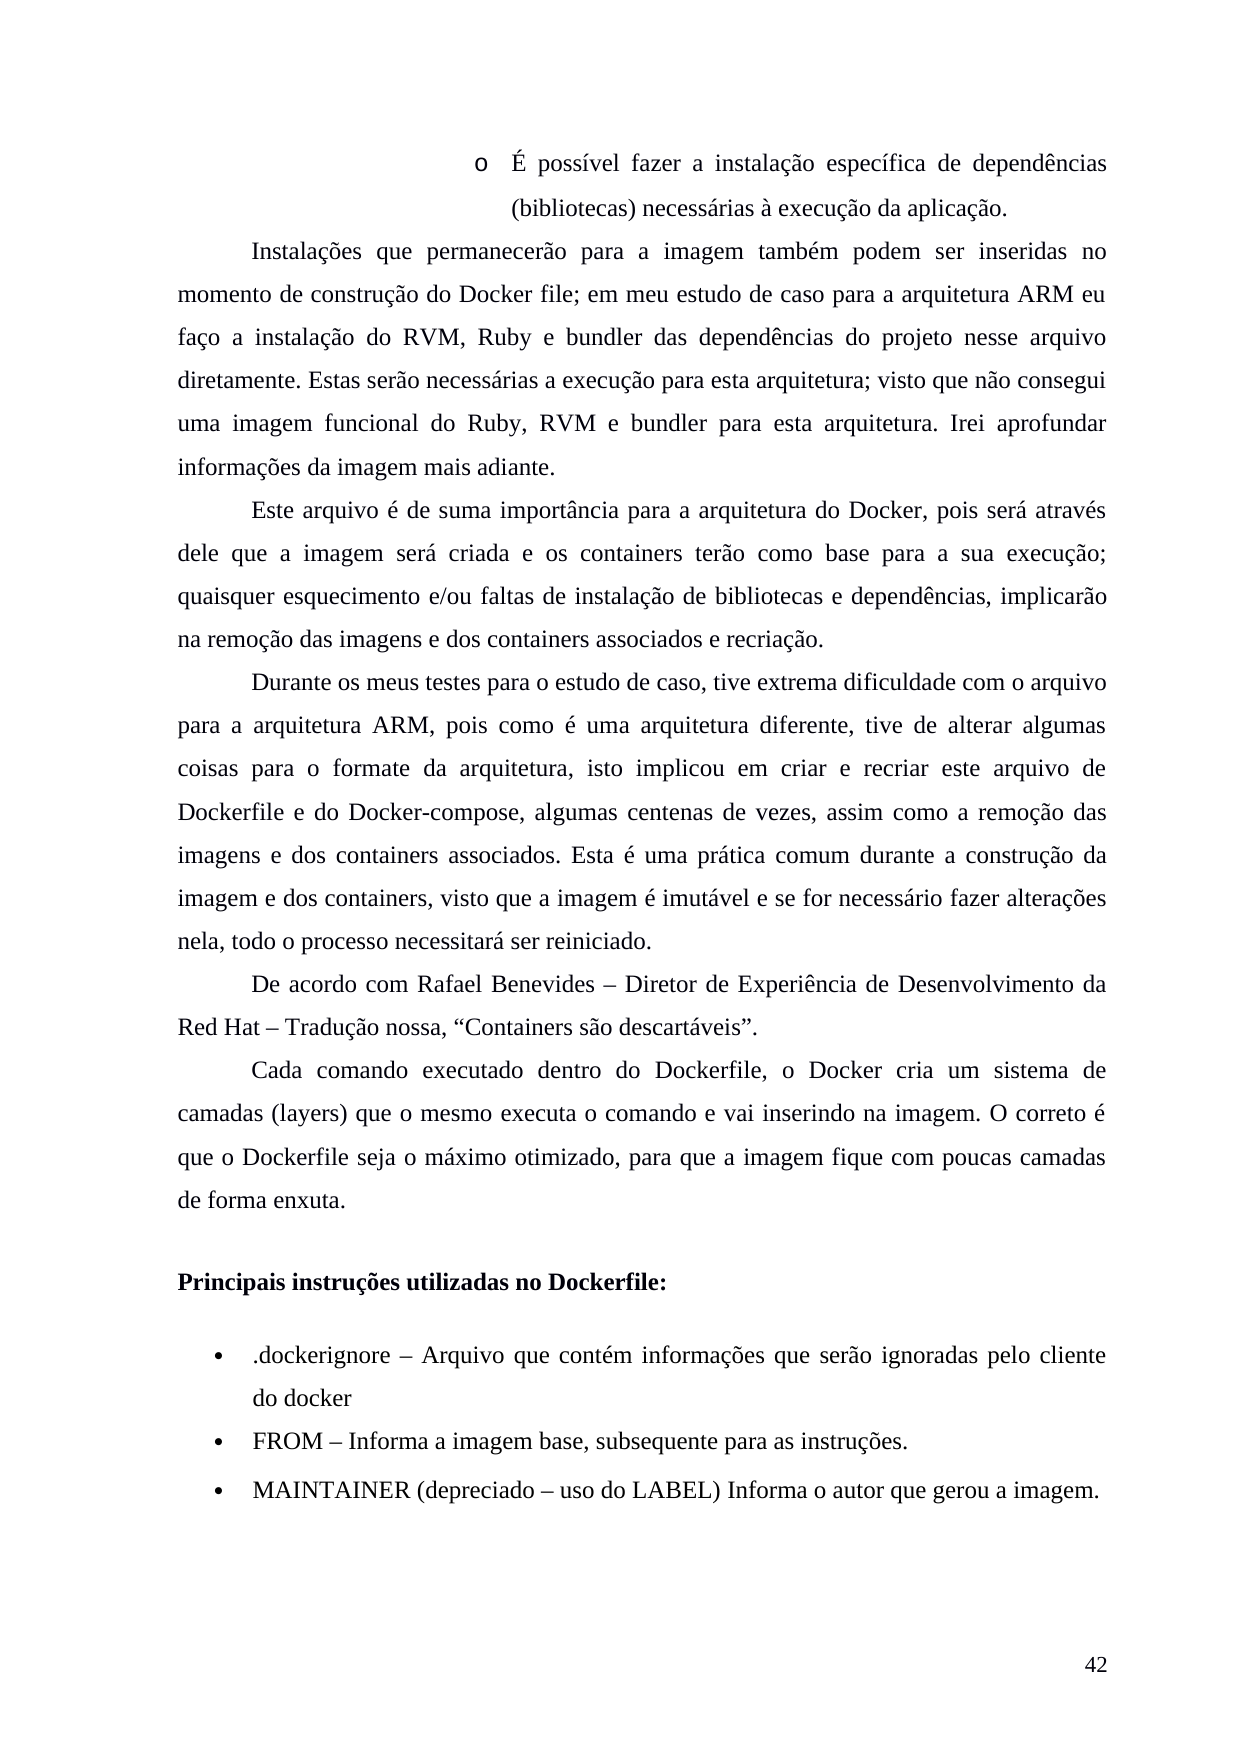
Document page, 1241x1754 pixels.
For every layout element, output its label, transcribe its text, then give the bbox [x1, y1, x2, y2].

list FROM – Informa a imagem base, subsequente para as instruções. [215, 1426, 1107, 1455]
list MAINTAINER (depreciado – uso do LABEL) Informa o autor que gerou a imagem. [215, 1475, 1107, 1504]
list Principais instruções utilizadas no Dockerfile: [177, 1267, 1107, 1296]
list Este arquivo é de suma importância para a arquitetura do Docker, pois será através dele que a imagem será criada e os containers terão como base para a sua execução; quaisquer esquecimento e/ou faltas de instalação de bibliotecas e dependências, implicarão na remoção das imagens e dos containers associados e recriação. [177, 495, 1107, 653]
list Durante os meus testes para o estudo de caso, tive extrema dificuldade com o arquivo para a arquitetura ARM, pois como é uma arquitetura diferente, tive de alterar algumas coisas para o formate da arquitetura, isto implicou em criar e recriar este arquivo de Dockerfile e do Docker-compose, algumas centenas de vezes, assim como a remoção das imagens e dos containers associados. Esta é uma prática comum durante a construção da imagem e dos containers, visto que a imagem é imutável e se for necessário fazer alterações nela, todo o processo necessitará ser reiniciado. [177, 667, 1107, 955]
list É possível fazer a instalação específica de dependências (bibliotecas) necessárias à execução da aplicação. [473, 148, 1107, 222]
list De acordo com Rafael Benevides – Diretor de Experiência de Desenvolvimento da Red Hat – Tradução nossa, “Containers são descartáveis”. [177, 969, 1107, 1041]
list Cada comando executado dentro do Dockerfile, o Docker cria um sistema de camadas (layers) que o mesmo executa o comando e vai inserindo na imagem. O correto é que o Dockerfile seja o máximo otimizado, para que a imagem fique com poucas camadas de forma enxuta. [177, 1055, 1107, 1213]
list Instalações que permanecerão para a imagem também podem ser inseridas no momento de construção do Docker file; em meu estudo de caso para a arquitetura ARM eu faço a instalação do RVM, Ruby e bundler das dependências do projeto nesse arquivo diretamente. Estas serão necessárias a execução para esta arquitetura; visto que não consegui uma imagem funcional do Ruby, RVM e bundler para esta arquitetura. Irei aprofundar informações da imagem mais adiante. [177, 236, 1107, 480]
list .dockerignore – Arquivo que contém informações que serão ignoradas pelo cliente do docker [215, 1340, 1107, 1412]
